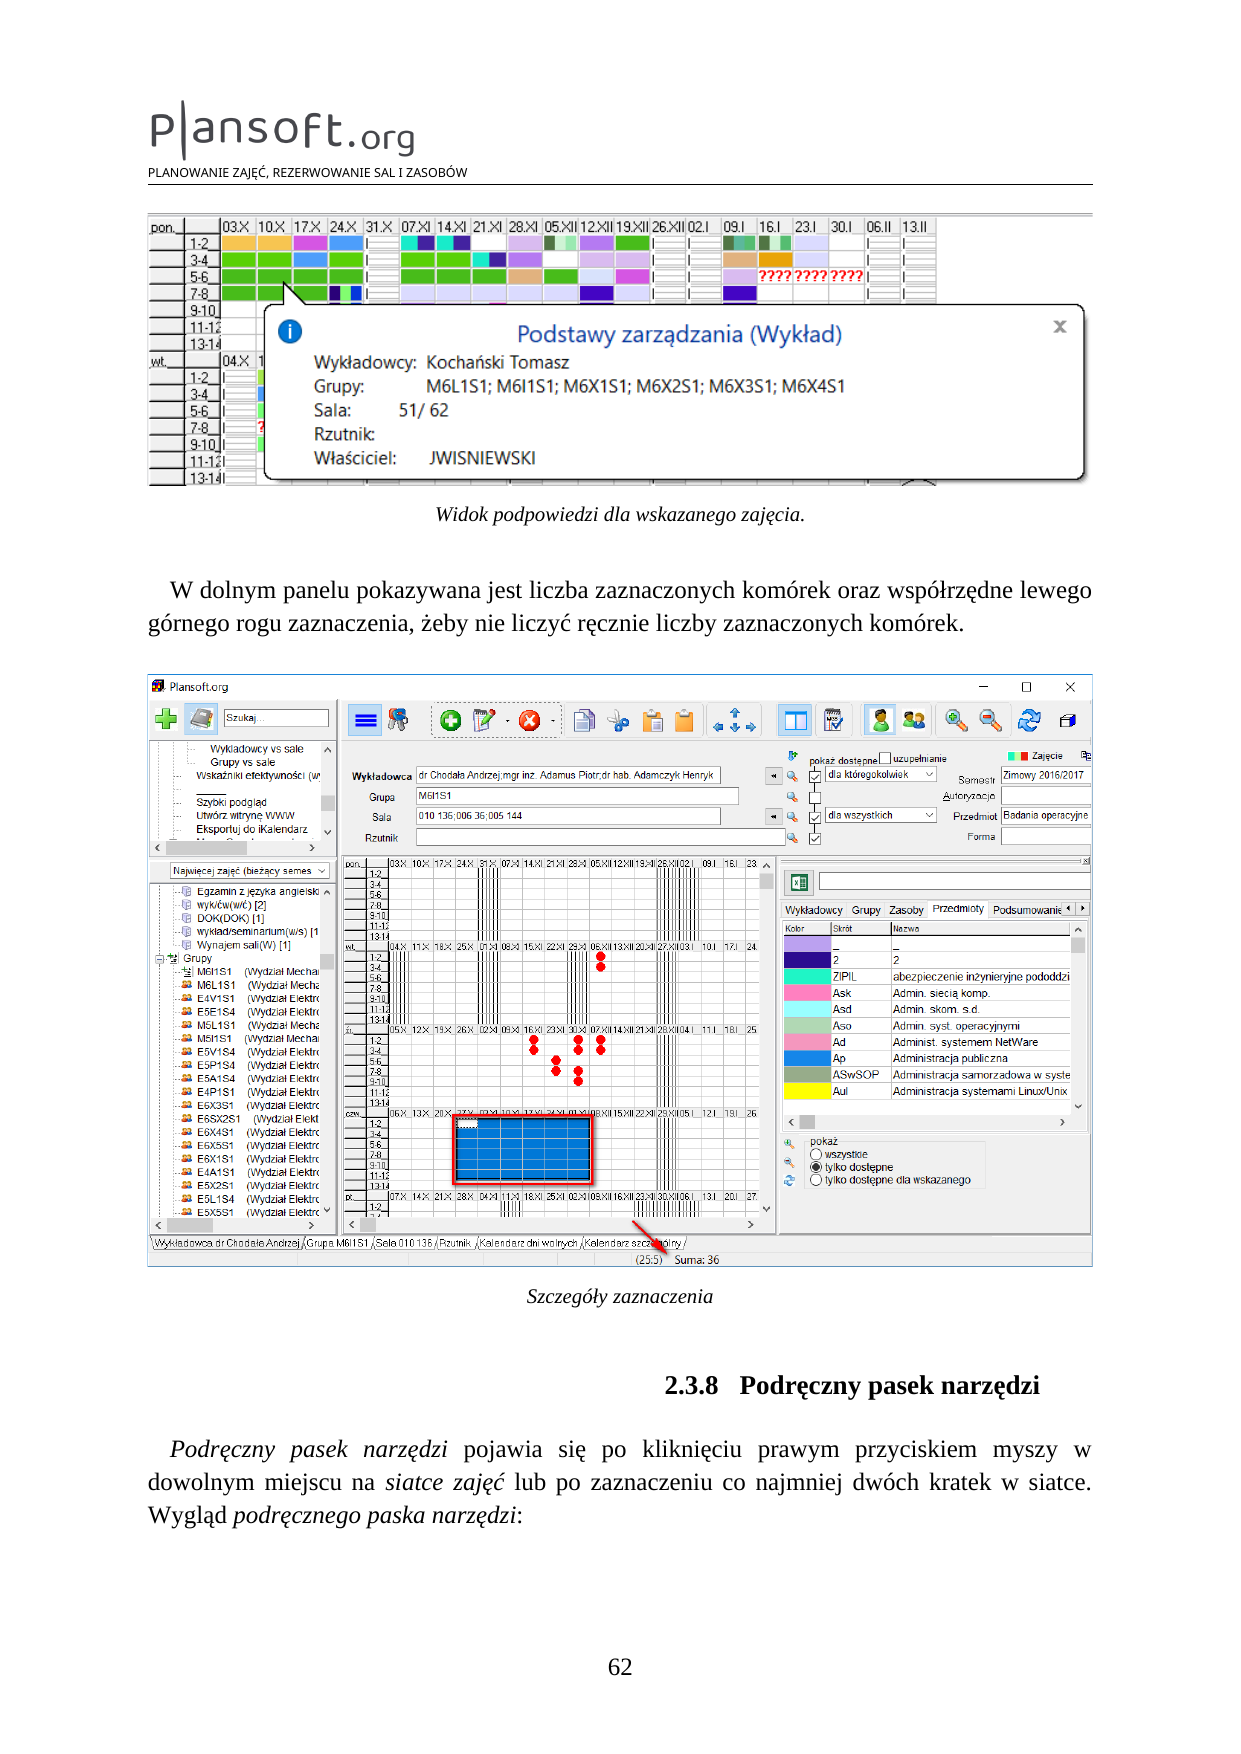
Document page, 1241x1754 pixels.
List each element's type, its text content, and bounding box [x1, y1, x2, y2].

text W dolnym panelu pokazywana jest liczba zaznaczonych komórek oraz współrzędne lewego górnego rogu zaznaczenia, żeby nie liczyć ręcznie liczby zaznaczonych komórek. [148, 575, 1093, 637]
picture [147, 674, 1093, 1267]
picture [147, 213, 1093, 486]
text Szczegóły zaznaczenia [148, 1284, 1093, 1308]
text Widok podpowiedzi dla wskazanego zajęcia. [148, 502, 1093, 526]
subtitle Podręczny pasek narzędzi [664, 1369, 1093, 1401]
picture [147, 73, 418, 165]
text Podręczny pasek narzędzi pojawia się po kliknięciu prawym przyciskiem myszy w dowolnym miejscu na siatce zajęć lub po zaznaczeniu co najmniej dwóch kratek w siatce. Wygląd podręcznego paska narzędzi: [148, 1434, 1093, 1529]
